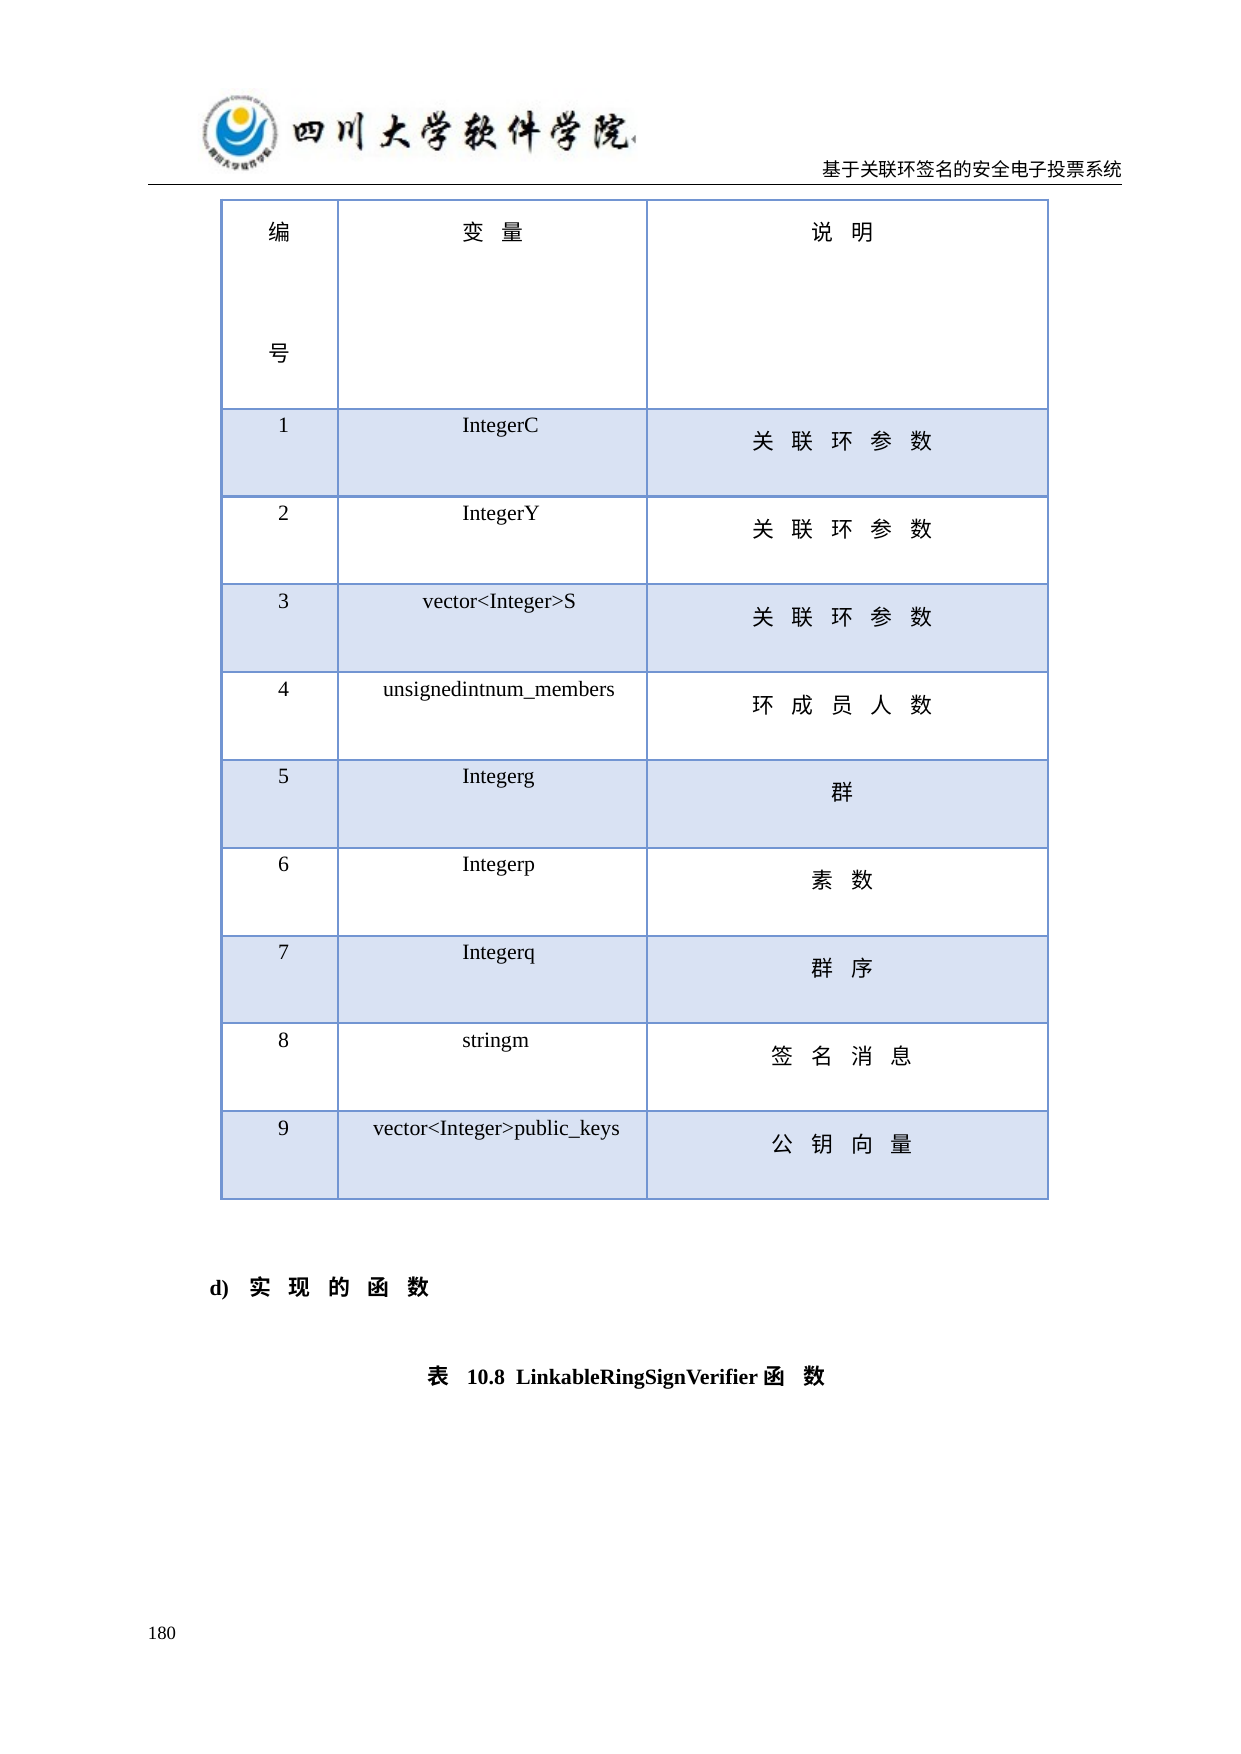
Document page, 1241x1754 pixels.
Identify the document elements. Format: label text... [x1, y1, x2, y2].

text 表10.8 LinkableRingSignVerifier函数 [150, 1344, 1120, 1405]
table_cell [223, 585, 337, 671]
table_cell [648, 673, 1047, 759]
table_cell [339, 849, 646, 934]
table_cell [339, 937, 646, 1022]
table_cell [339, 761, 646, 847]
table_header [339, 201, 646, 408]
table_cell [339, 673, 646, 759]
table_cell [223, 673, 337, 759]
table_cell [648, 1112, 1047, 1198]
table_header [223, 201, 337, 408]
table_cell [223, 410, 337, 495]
list 实现的函数 [150, 1255, 1120, 1316]
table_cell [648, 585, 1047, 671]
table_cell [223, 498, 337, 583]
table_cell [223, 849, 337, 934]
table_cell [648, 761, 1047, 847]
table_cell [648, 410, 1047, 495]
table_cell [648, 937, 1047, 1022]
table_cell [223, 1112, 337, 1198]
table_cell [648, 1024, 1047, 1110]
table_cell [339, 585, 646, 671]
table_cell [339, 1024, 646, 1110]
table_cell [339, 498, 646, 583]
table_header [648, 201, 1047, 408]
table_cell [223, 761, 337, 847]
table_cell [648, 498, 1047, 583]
picture [197, 88, 639, 177]
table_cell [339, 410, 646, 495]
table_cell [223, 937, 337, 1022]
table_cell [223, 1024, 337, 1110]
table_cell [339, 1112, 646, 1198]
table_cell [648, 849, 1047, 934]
